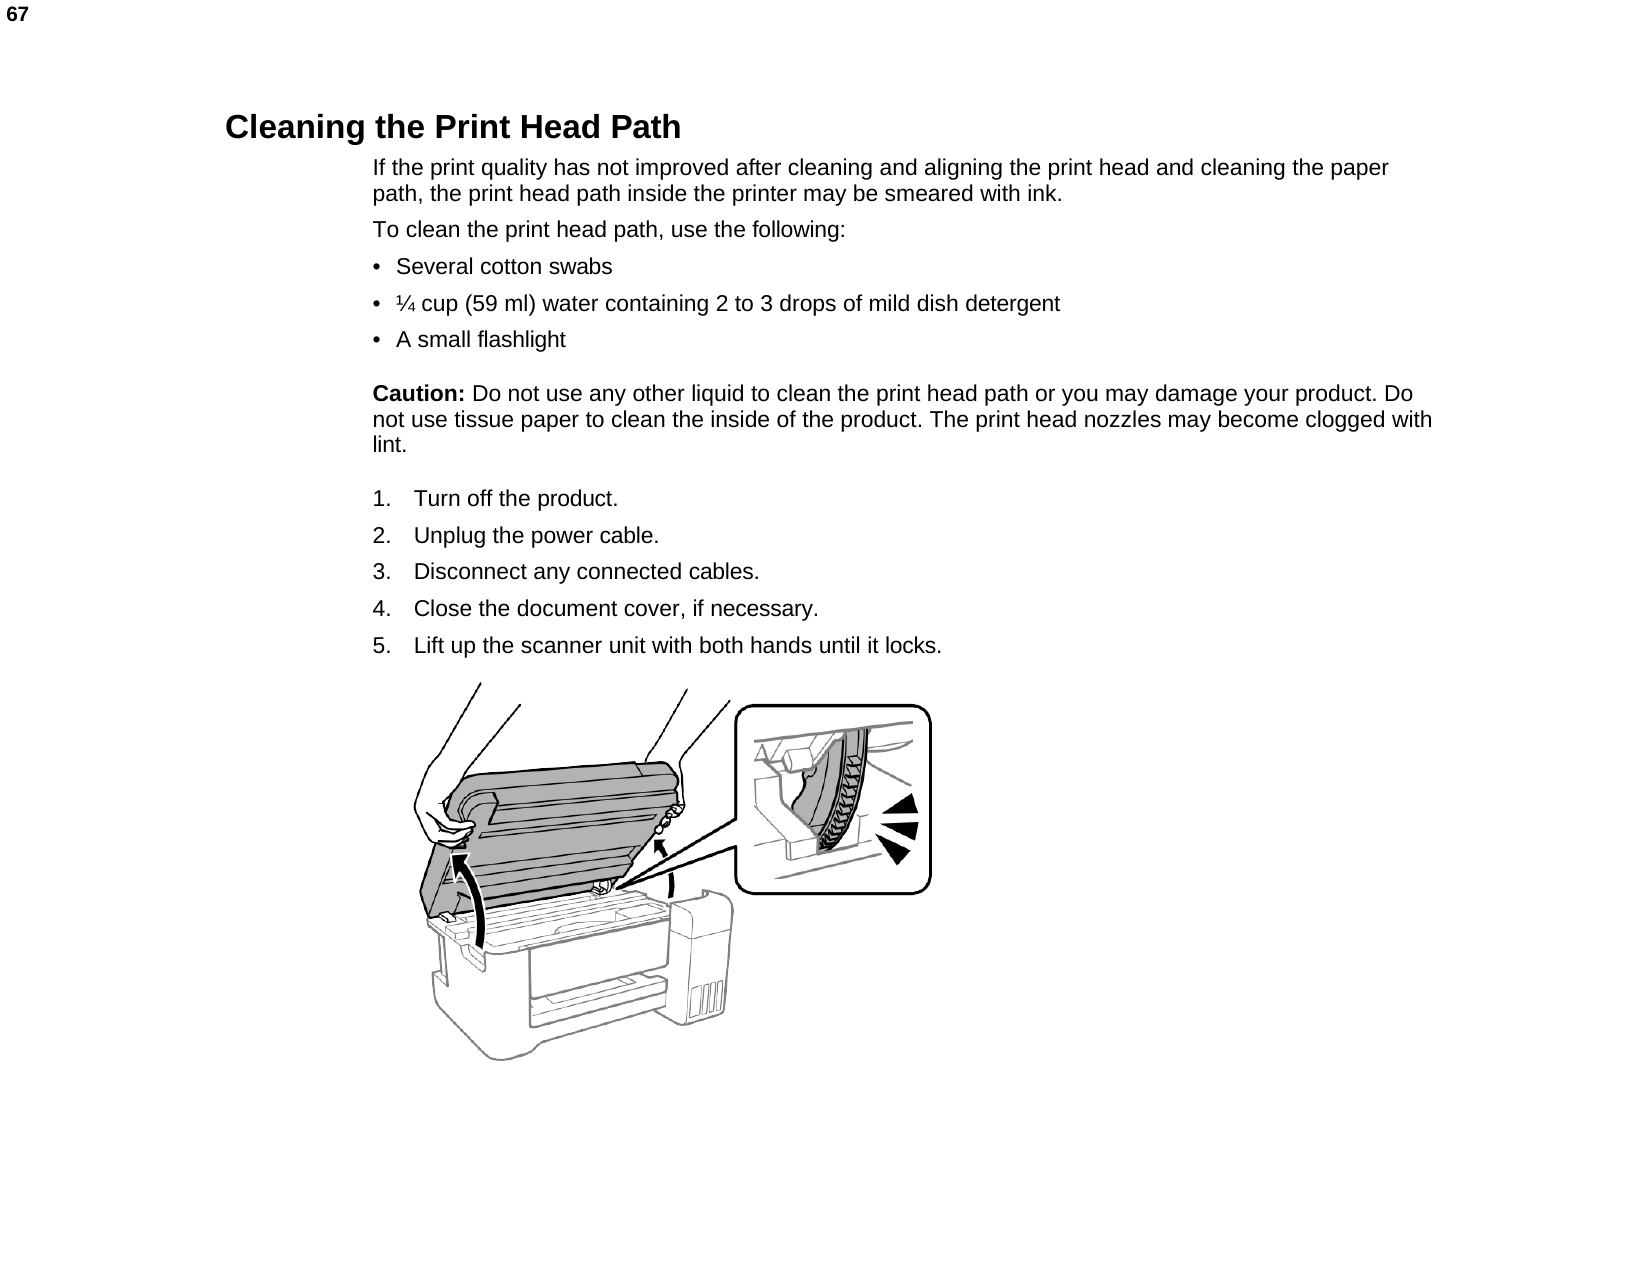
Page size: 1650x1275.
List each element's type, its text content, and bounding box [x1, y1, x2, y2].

list Turn off the product. [372, 485, 1435, 512]
list ¼ cup (59 ml) water containing 2 to 3 drops of mild dish detergent [372, 290, 1435, 316]
list Close the document cover, if necessary. [372, 595, 1435, 622]
text If the print quality has not improved after cleaning and aligning the print head and cleaning the paper path, the print head path inside the printer may be smeared with ink. [372, 156, 1411, 206]
text Caution: Do not use any other liquid to clean the print head path or you may damage your product. Do not use tissue paper to clean the inside of the product. The print head nozzles may become clogged with lint. [372, 382, 1435, 457]
list Unplug the power cable. [372, 522, 1435, 548]
list Disconnect any connected cables. [372, 558, 1435, 585]
subtitle Cleaning the Print Head Path [225, 107, 1435, 146]
list Lift up the scanner unit with both hands until it locks. [372, 632, 1435, 658]
picture [413, 682, 933, 1061]
list A small flashlight [372, 326, 1435, 353]
text To clean the print head path, use the following: [372, 216, 1435, 243]
list Several cotton swabs [372, 253, 1435, 279]
